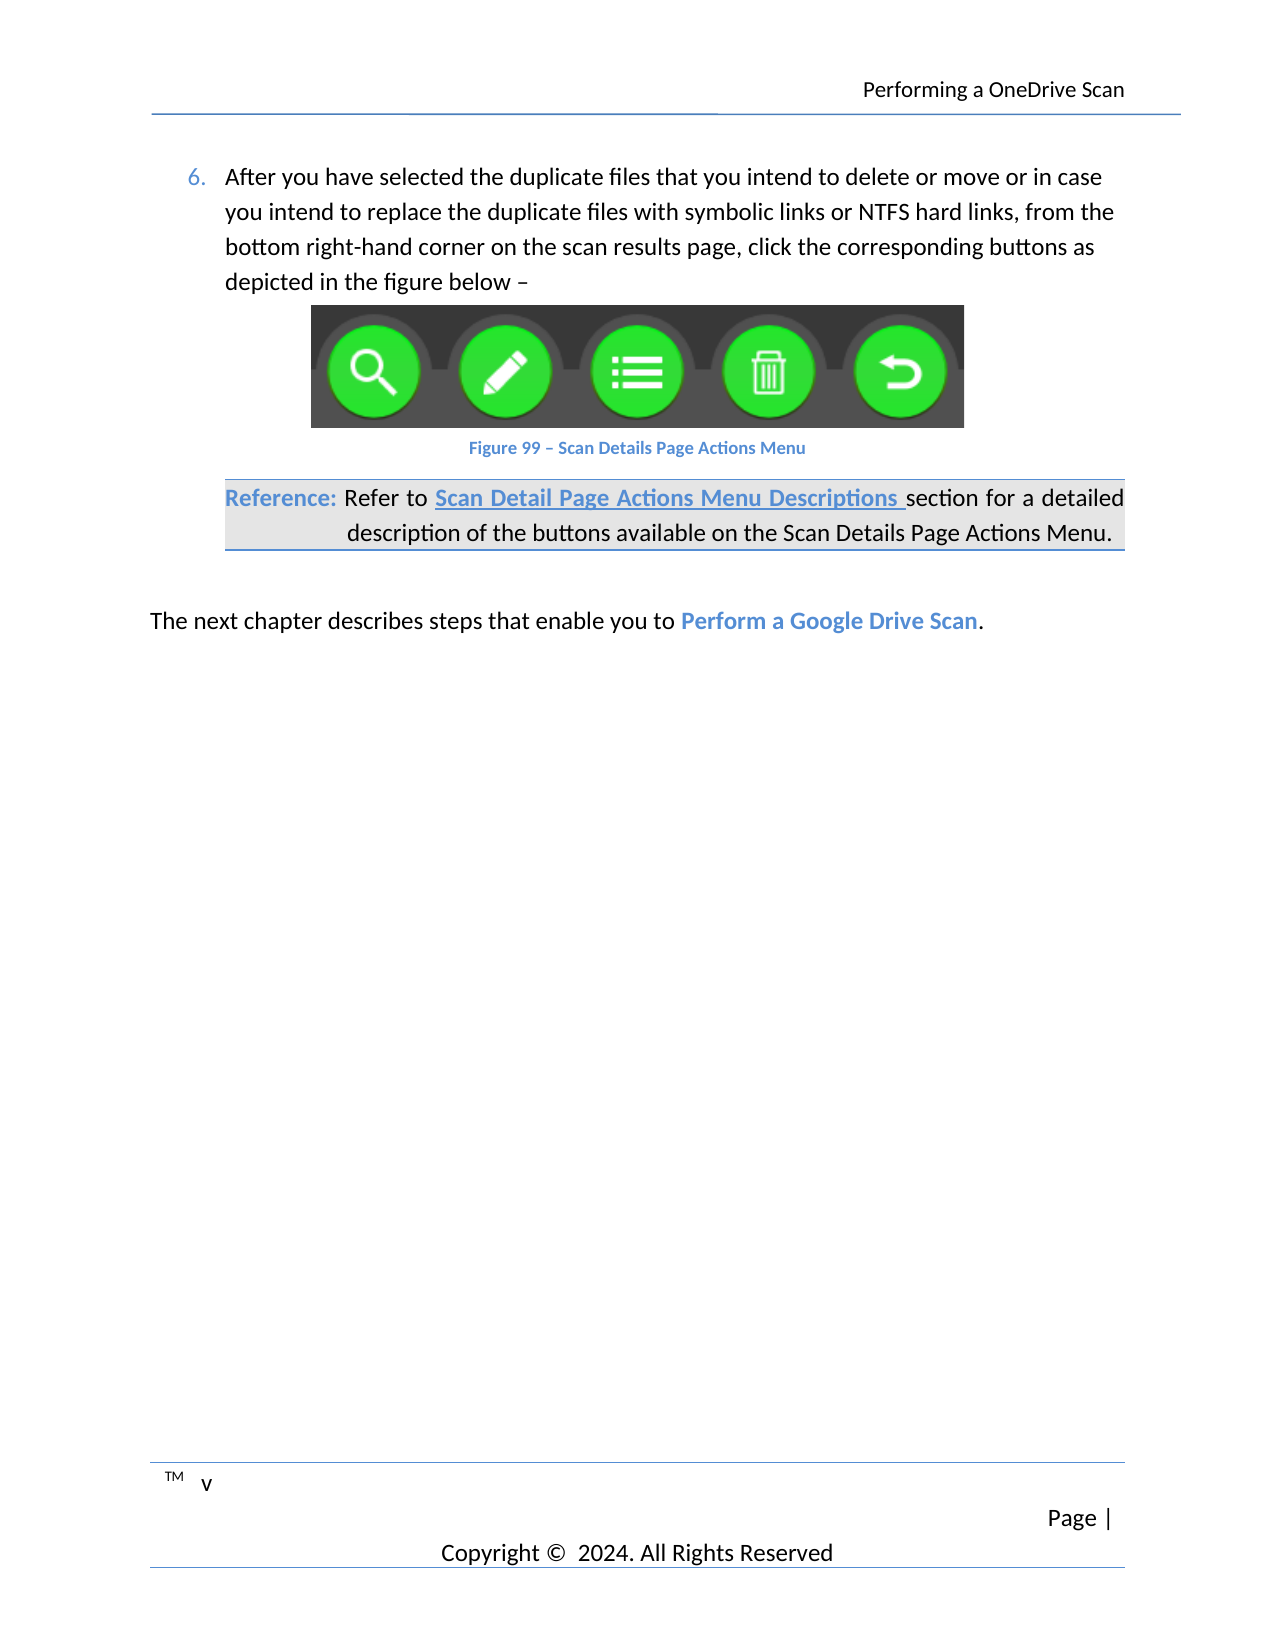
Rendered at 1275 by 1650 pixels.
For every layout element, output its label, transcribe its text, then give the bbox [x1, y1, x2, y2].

picture [311, 305, 965, 428]
list After you have selected the duplicate files that you intend to delete or move or in case you intend to replace the duplicate files with symbolic links or NTFS hard links, from the bottom right-hand corner on the scan results page, click the corresponding buttons as depicted in the figure below – [187, 161, 1125, 297]
text Figure 99 – Scan Details Page Actions Menu [150, 436, 1125, 459]
text Reference: Refer to Scan Detail Page Actions Menu Descriptions section for a detailed description of the buttons available on the Scan Details Page Actions Menu. [225, 480, 1125, 549]
text The next chapter describes steps that enable you to Perform a Google Drive Scan. [150, 605, 1125, 636]
